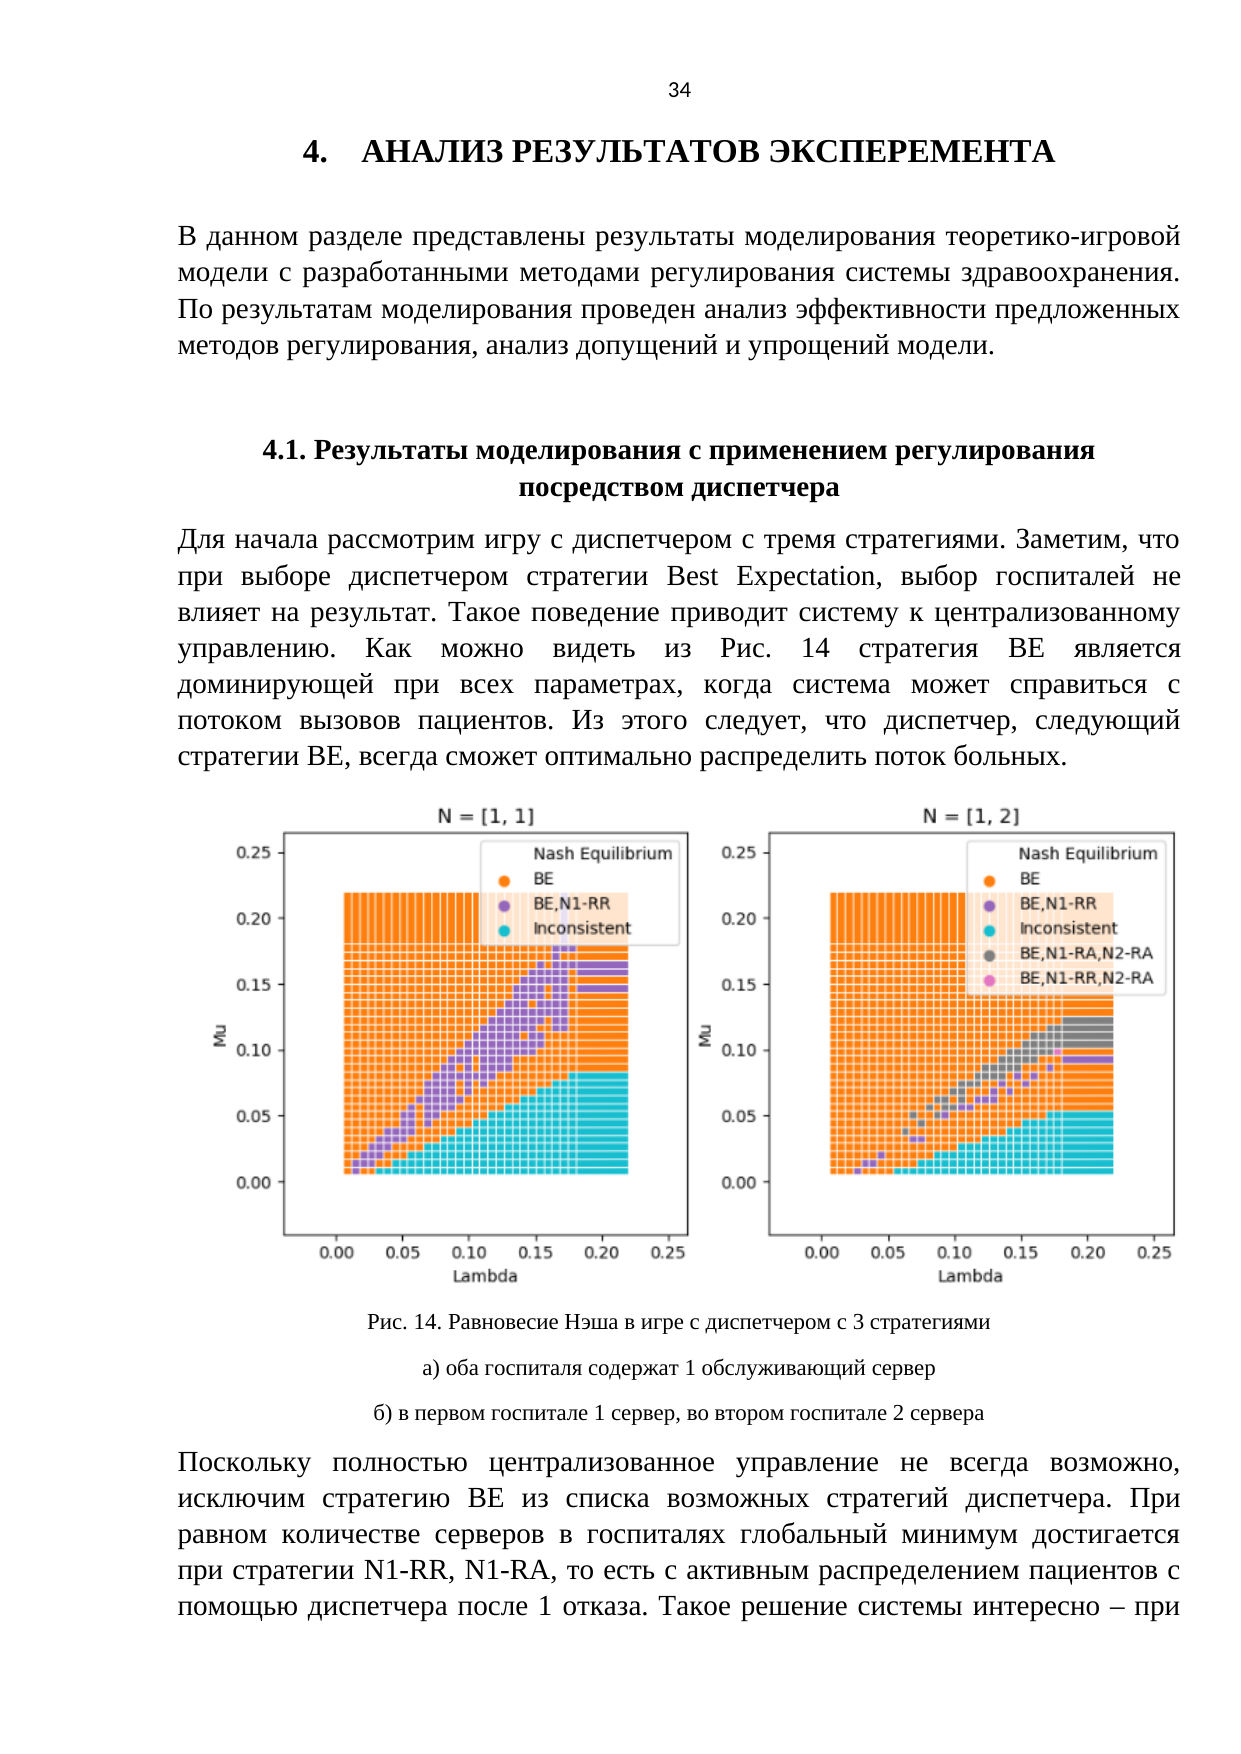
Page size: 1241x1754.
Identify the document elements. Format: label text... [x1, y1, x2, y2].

picture [177, 791, 1182, 1290]
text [177, 1444, 1181, 1622]
text Рис. 14. Равновесие Нэша в игре с диспетчером с 3 стратегиями [177, 1308, 1181, 1335]
text б) в первом госпитале 1 сервер, во втором госпитале 2 сервера [177, 1399, 1181, 1425]
text 4.1. Результаты моделирования с применением регулирования посредством диспетчера [177, 432, 1181, 502]
text а) оба госпиталя содержат 1 обслуживающий сервер [177, 1353, 1181, 1380]
text Для начала рассмотрим игру с диспетчером с тремя стратегиями. Заметим, что при выборе диспетчером стратегии Best Expectation, выбор госпиталей не влияет на результат. Такое поведение приводит систему к централизованному управлению. Как можно видеть из Рис. 14 стратегия BE является доминирующей при всех параметрах, когда система может справиться с потоком вызовов пациентов. Из этого следует, что диспетчер, следующий стратегии BE, всегда сможет оптимально распределить поток больных. [177, 521, 1181, 772]
text 4. АНАЛИЗ РЕЗУЛЬТАТОВ ЭКСПЕРЕМЕНТА [177, 131, 1181, 199]
text В данном разделе представлены результаты моделирования теоретико-игровой модели с разработанными методами регулирования системы здравоохранения. По результатам моделирования проведен анализ эффективности предложенных методов регулирования, анализ допущений и упрощений модели. [177, 218, 1181, 360]
